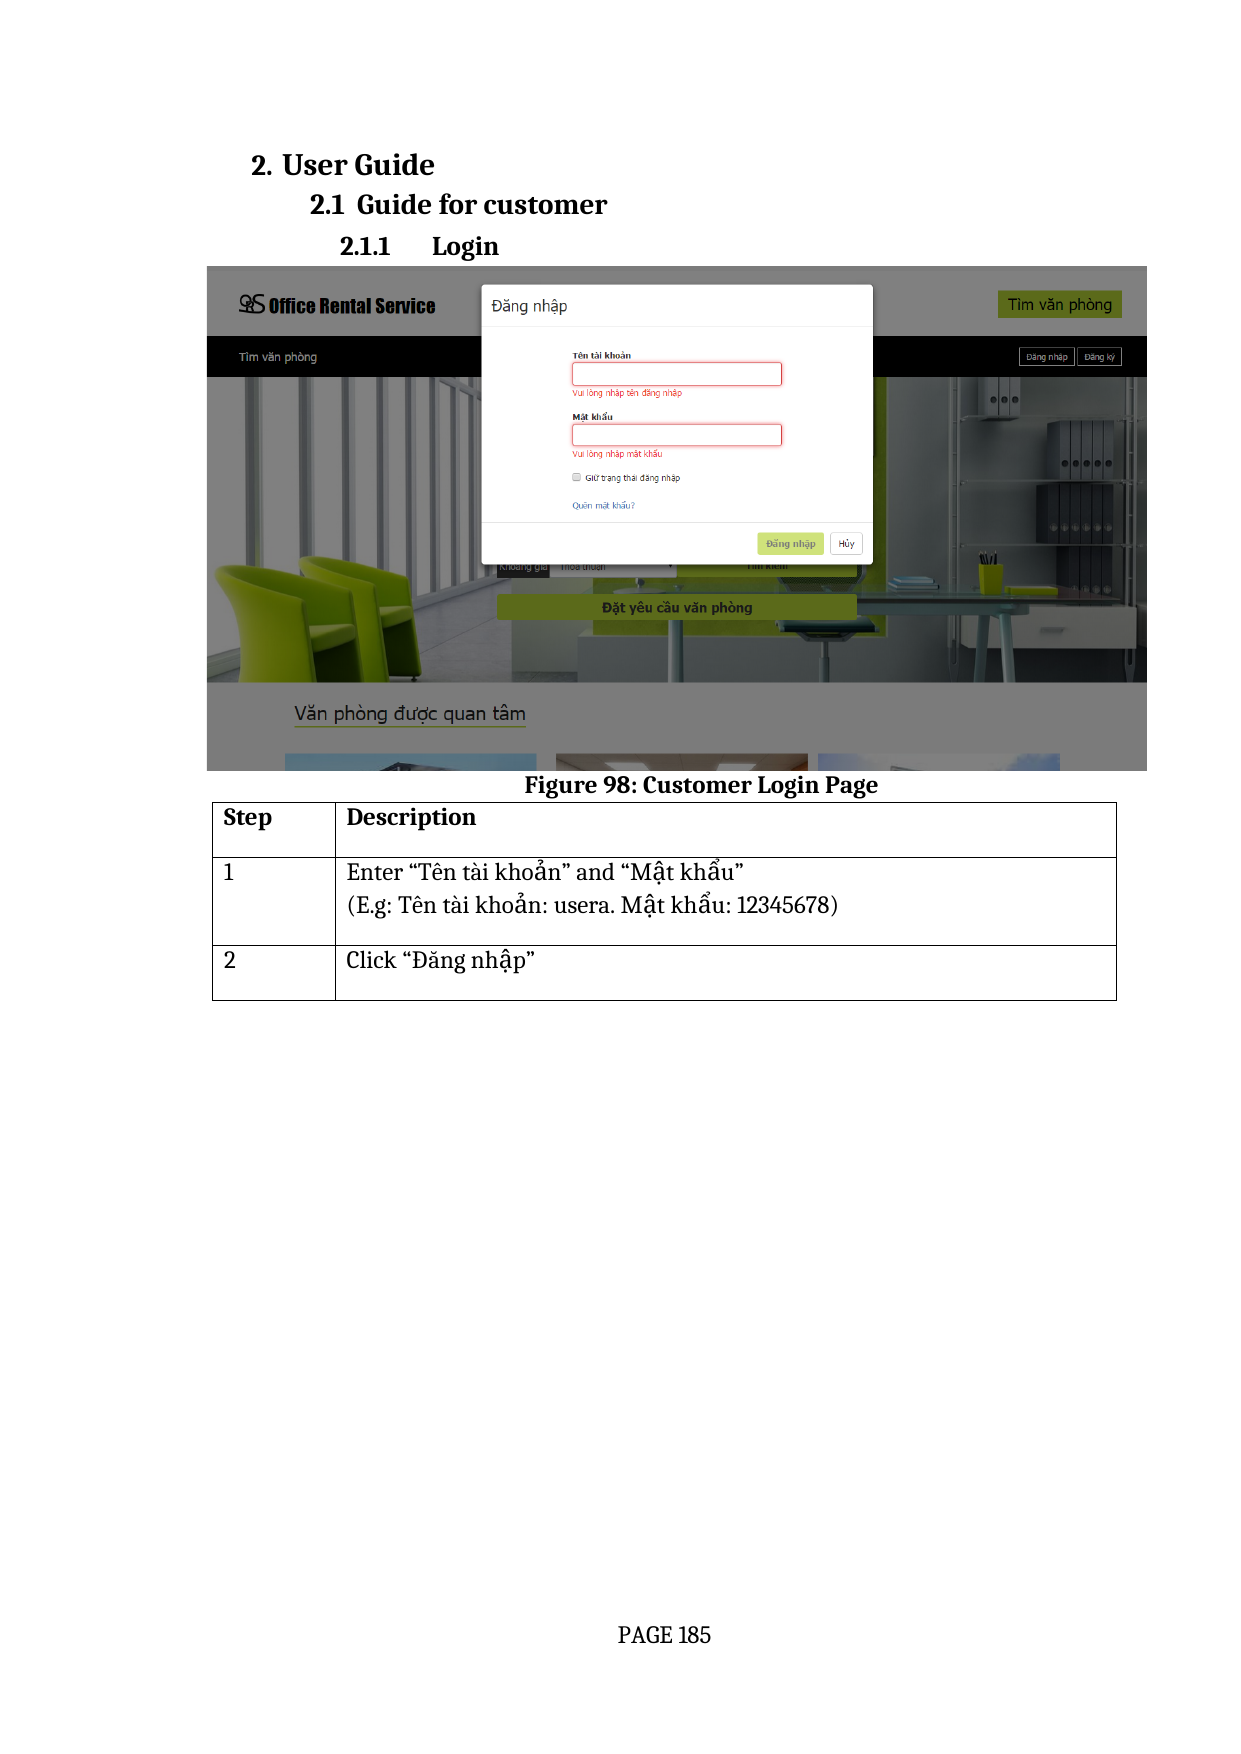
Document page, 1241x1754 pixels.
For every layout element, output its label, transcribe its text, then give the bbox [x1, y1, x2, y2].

subtitle Login [340, 231, 1122, 262]
list Figure 98: Customer Login Page [281, 771, 1122, 799]
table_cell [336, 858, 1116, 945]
picture [206, 266, 1147, 771]
subtitle User Guide [251, 148, 1122, 184]
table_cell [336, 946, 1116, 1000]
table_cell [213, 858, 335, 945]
subtitle Guide for customer [310, 188, 1122, 221]
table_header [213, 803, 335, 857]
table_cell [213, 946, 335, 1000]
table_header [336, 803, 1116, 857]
